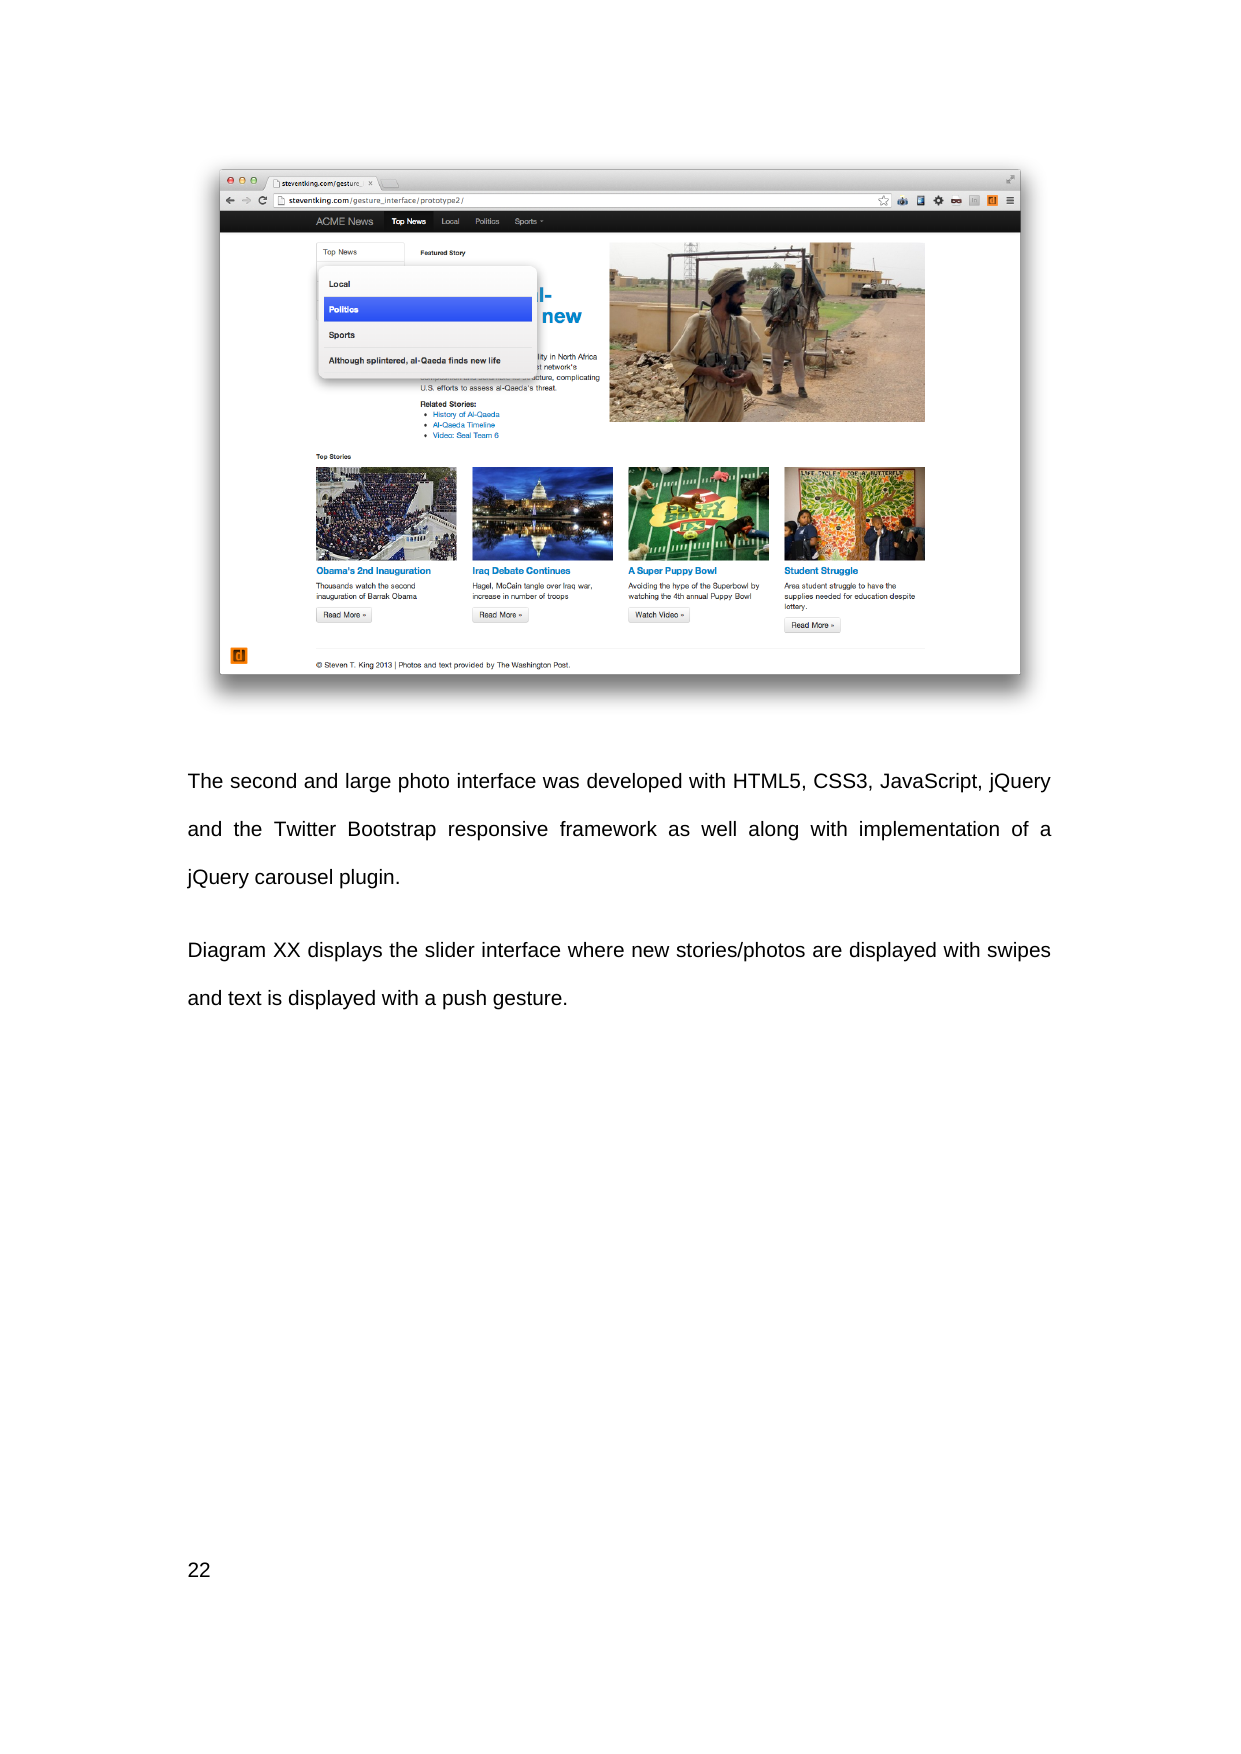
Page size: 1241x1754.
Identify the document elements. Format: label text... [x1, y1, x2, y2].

text Diagram XX displays the slider interface where new stories/photos are displayed with swipes and text is displayed with a push gesture. [187, 938, 1053, 1009]
text The second and large photo interface was developed with HTML5, CSS3, JavaScript, jQuery and the Twitter Bootstrap responsive framework as well along with implementation of a jQuery carousel plugin. [187, 769, 1053, 889]
picture [187, 150, 1053, 720]
